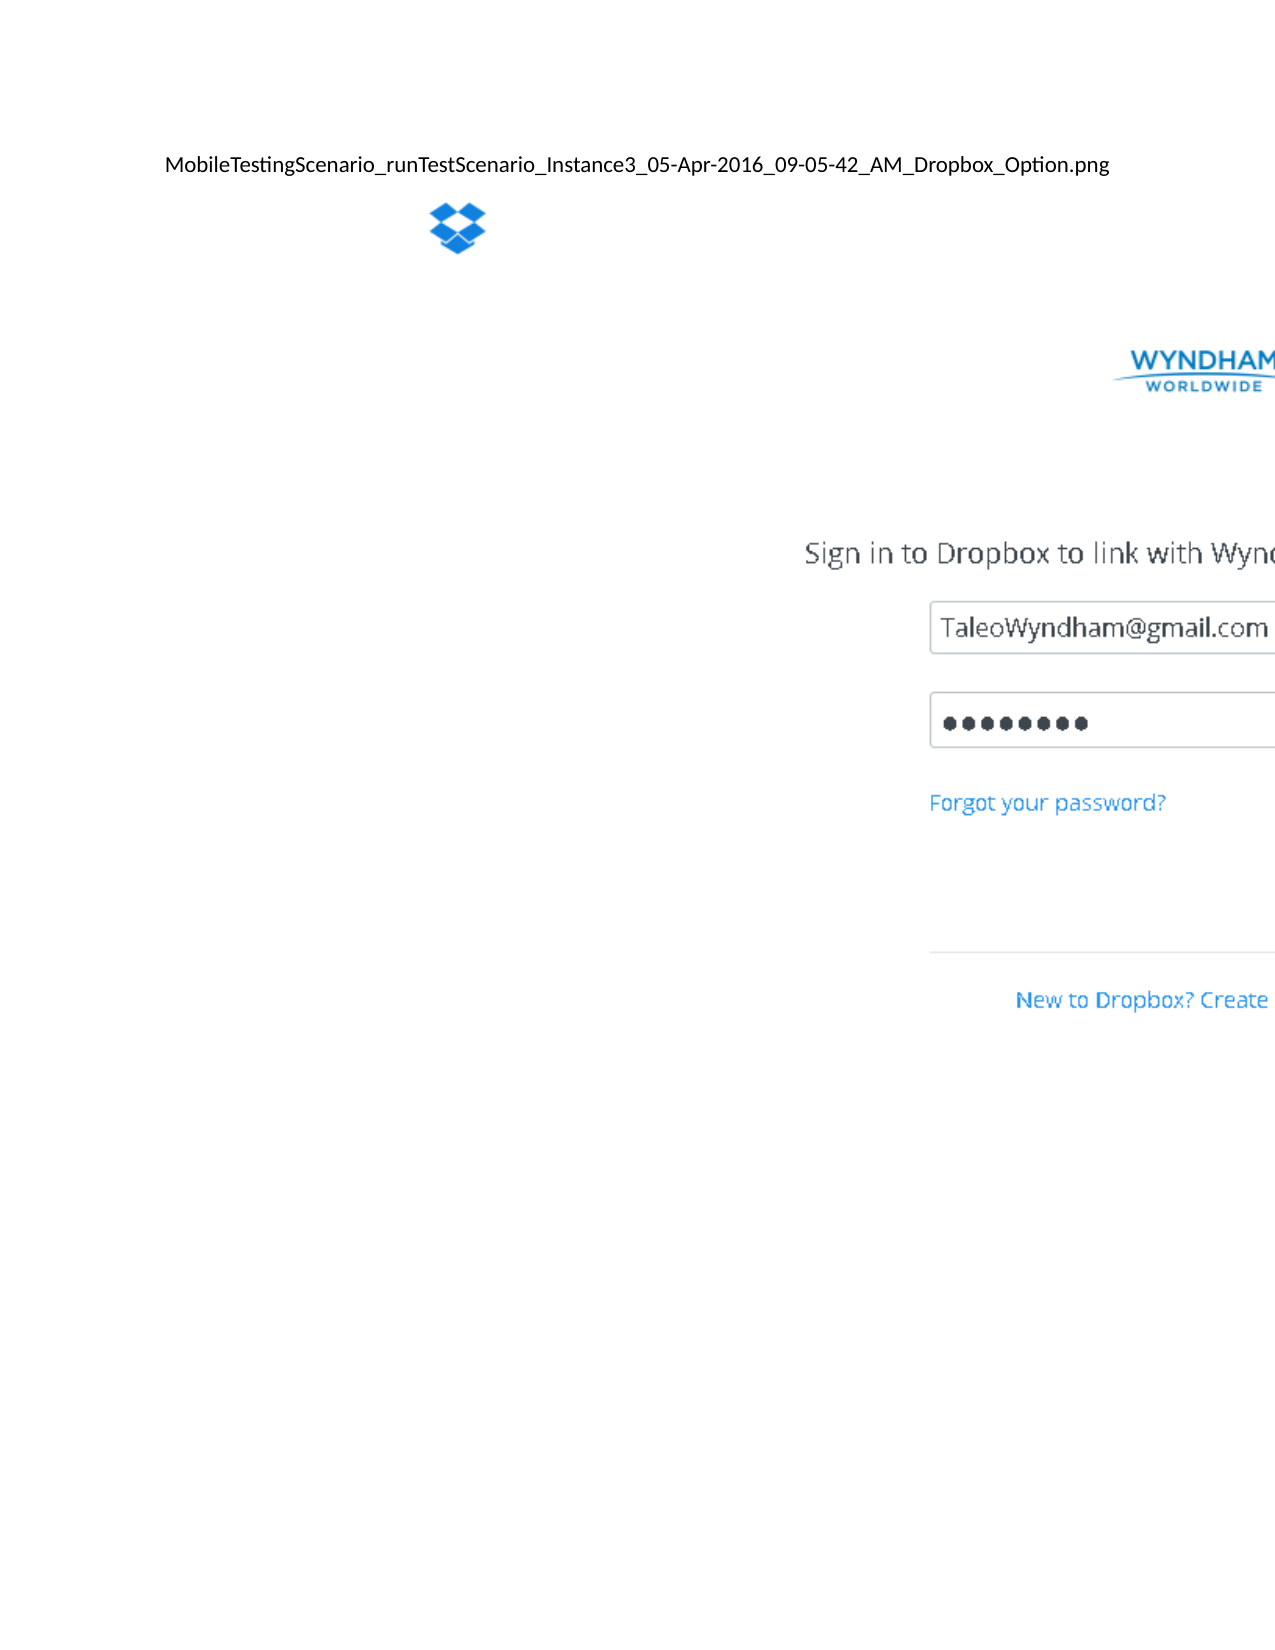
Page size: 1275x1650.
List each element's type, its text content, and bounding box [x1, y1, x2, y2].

text MobileTestingScenario_runTestScenario_Instance3_05-Apr-2016_09-05-42_AM_Dropbox_Option.png [150, 150, 1125, 218]
picture [150, 218, 1275, 1236]
